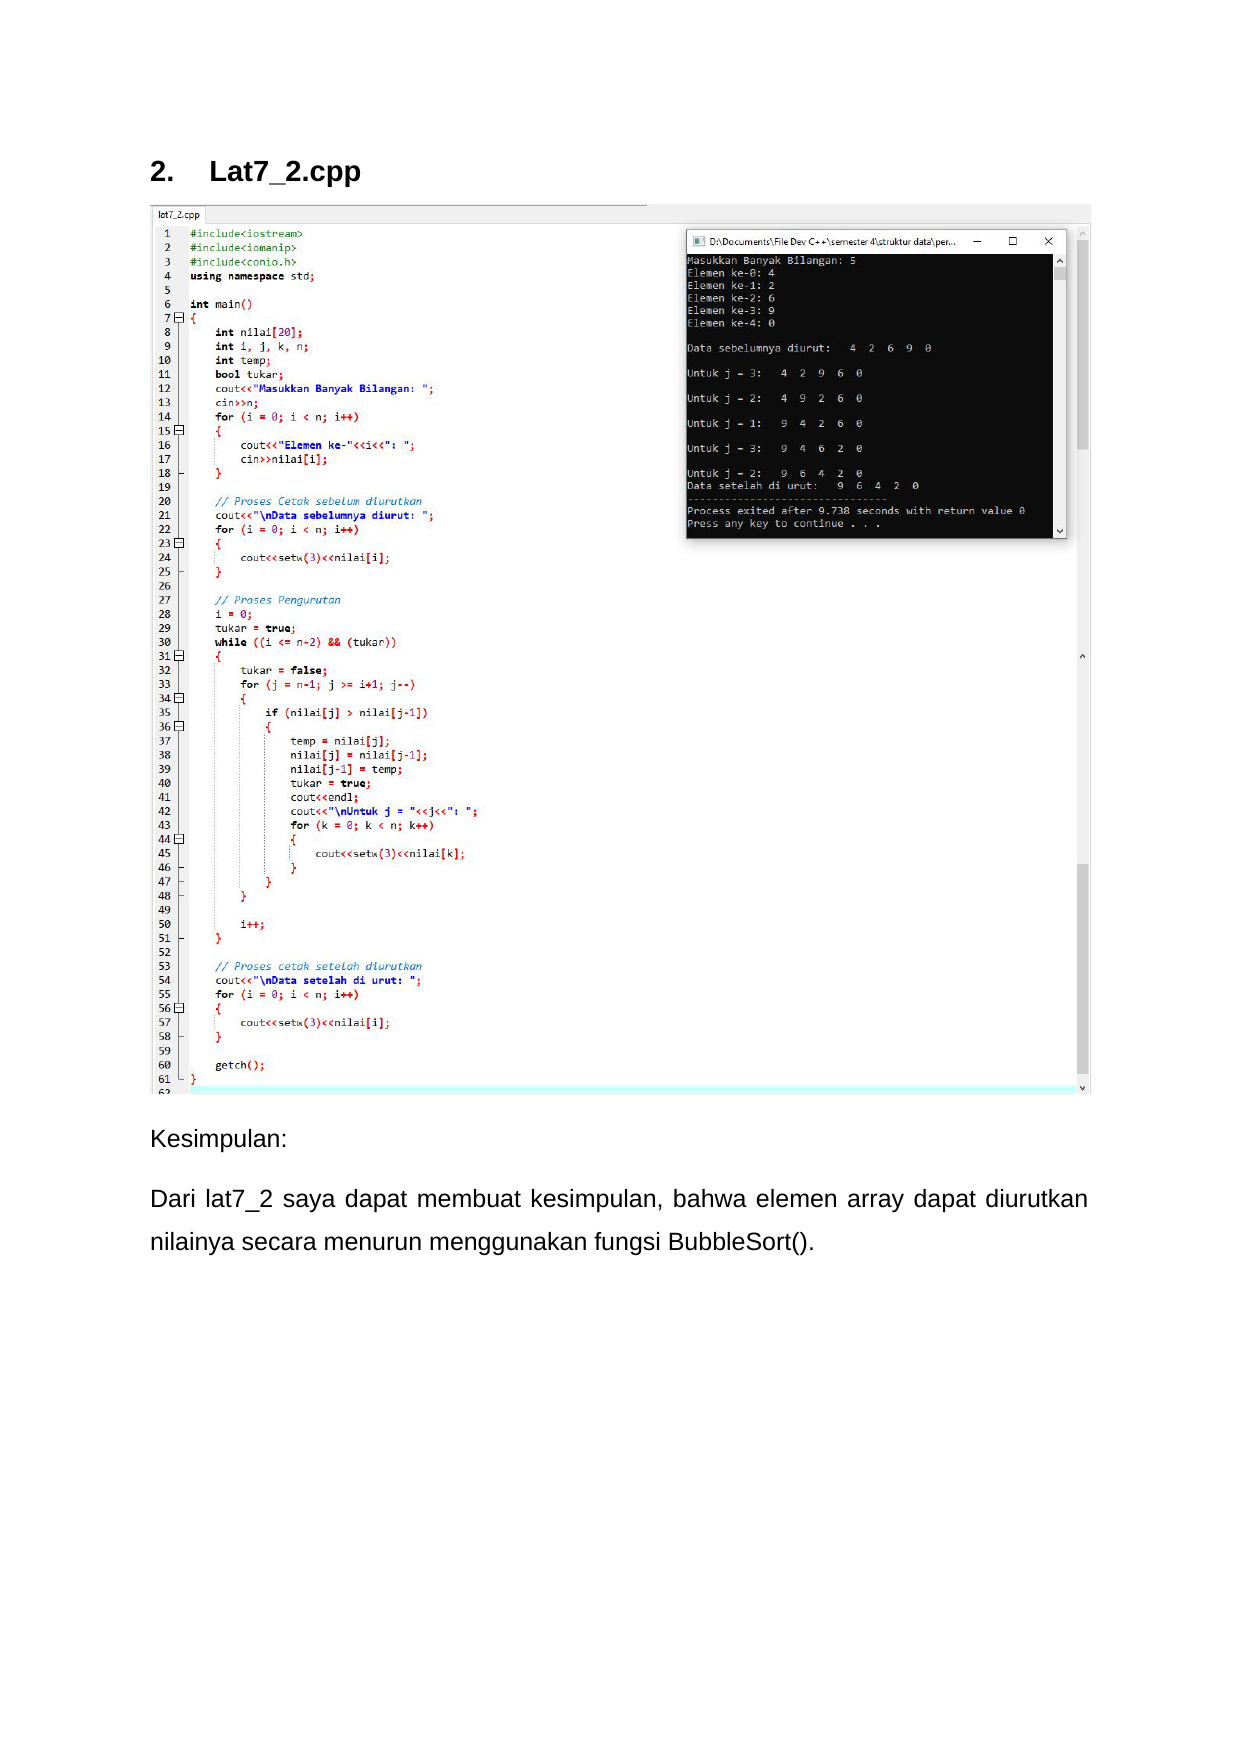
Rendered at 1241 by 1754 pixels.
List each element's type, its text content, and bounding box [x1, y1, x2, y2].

picture [150, 204, 1092, 1094]
text Kesimpulan: [150, 1124, 1090, 1153]
text Dari lat7_2 saya dapat membuat kesimpulan, bahwa elemen array dapat diurutkan nilainya secara menurun menggunakan fungsi BubbleSort(). [150, 1184, 1090, 1256]
subtitle Lat7_2.cpp [150, 154, 1090, 188]
